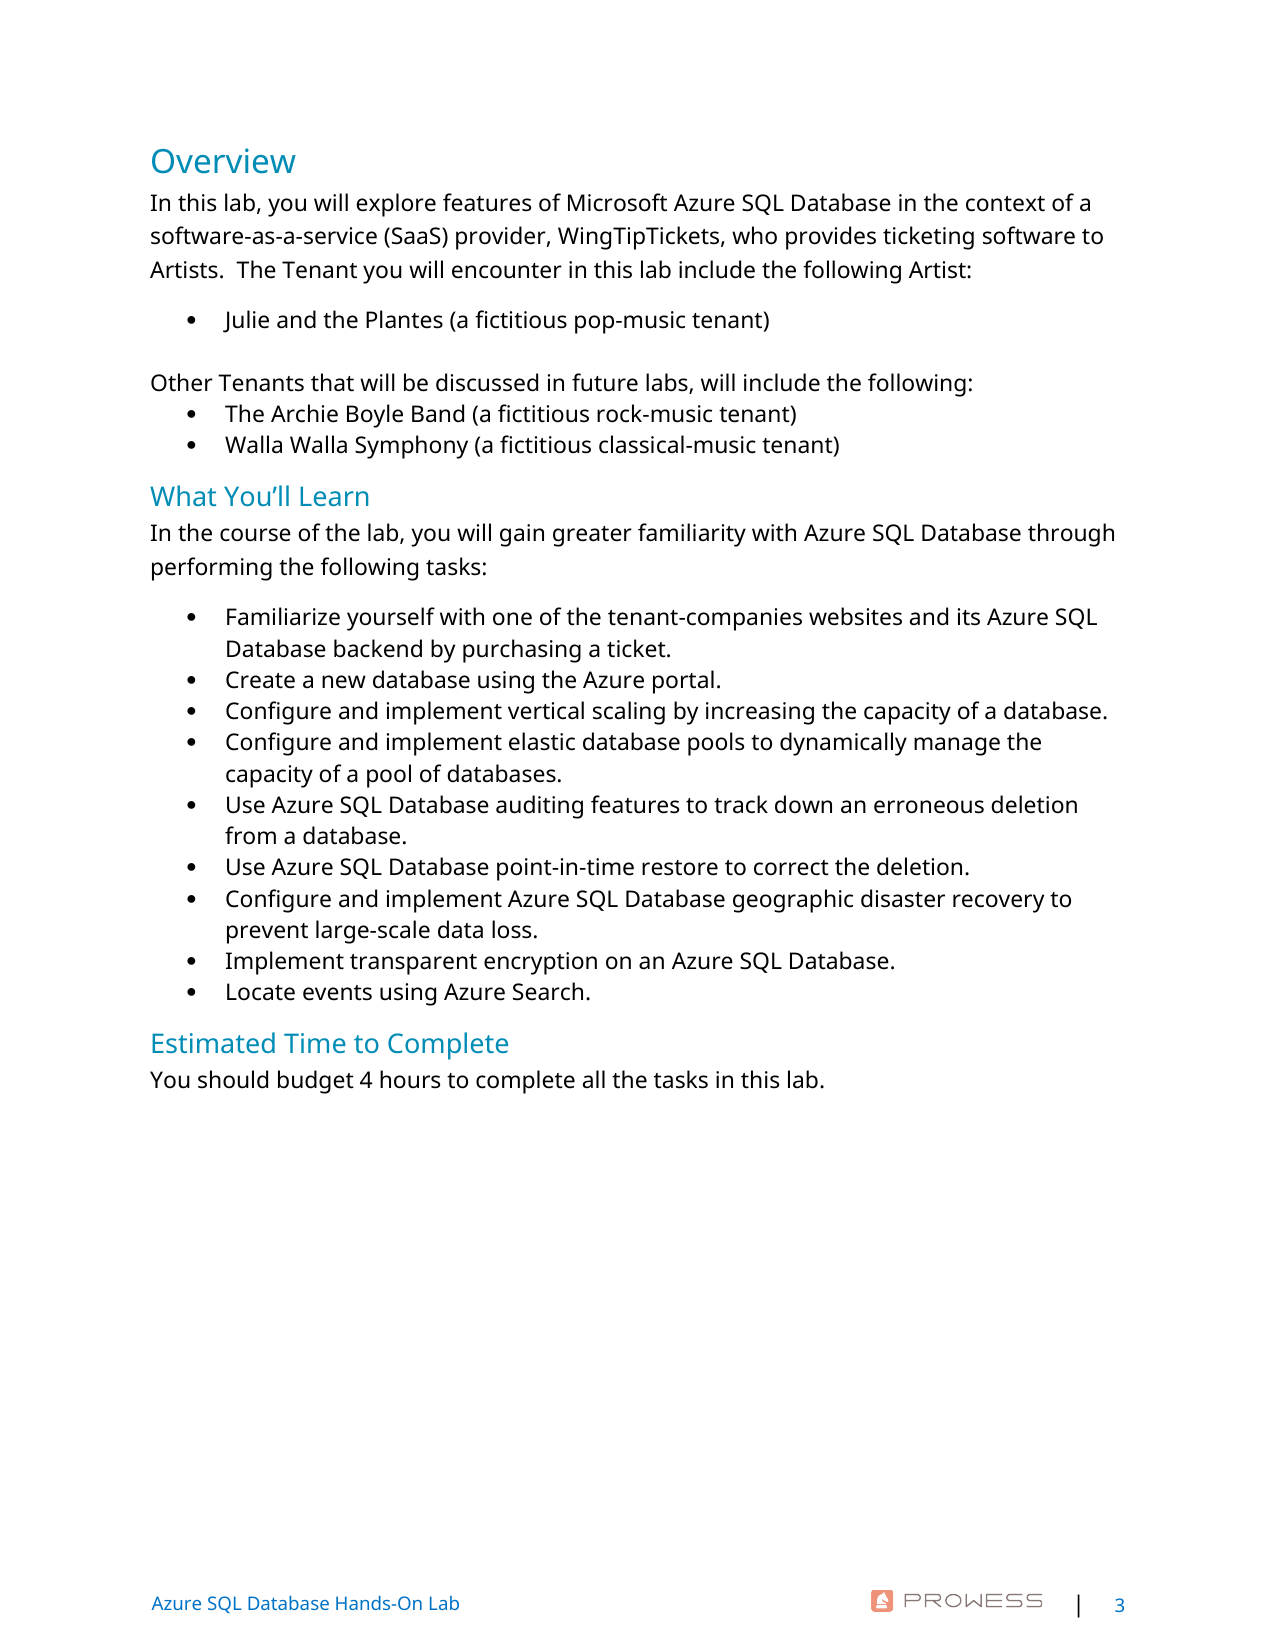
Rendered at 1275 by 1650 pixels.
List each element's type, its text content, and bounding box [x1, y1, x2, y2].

text Locate events using Azure Search. [187, 976, 1125, 1007]
list Other Tenants that will be discussed in future labs, will include the following: [150, 367, 1125, 398]
text Familiarize yourself with one of the tenant-companies websites and its Azure SQL Database backend by purchasing a ticket. [187, 601, 1125, 664]
picture [871, 1590, 1043, 1612]
text Use Azure SQL Database point-in-time restore to correct the deletion. [187, 851, 1125, 882]
text Configure and implement vertical scaling by increasing the capacity of a database. [187, 695, 1125, 726]
subtitle Overview [150, 137, 1125, 183]
text Walla Walla Symphony (a fictitious classical-music tenant) [187, 429, 1125, 461]
subtitle What You’ll Learn [150, 477, 1125, 514]
text Configure and implement Azure SQL Database geographic disaster recovery to prevent large-scale data loss. [187, 882, 1125, 945]
text You should budget 4 hours to complete all the tasks in this lab. [150, 1064, 1125, 1095]
text The Archie Boyle Band (a fictitious rock-music tenant) [187, 398, 1125, 429]
text Julie and the Plantes (a fictitious pop-music tenant) [187, 304, 1125, 336]
text In this lab, you will explore features of Microsoft Azure SQL Database in the context of a software-as-a-service (SaaS) provider, WingTipTickets, who provides ticketing software to Artists. The Tenant you will encounter in this lab include the following Artist: [150, 186, 1125, 285]
subtitle Estimated Time to Complete [150, 1024, 1125, 1061]
text In the course of the lab, you will gain greater familiarity with Azure SQL Database through performing the following tasks: [150, 517, 1125, 582]
text Create a new database using the Azure portal. [187, 664, 1125, 695]
text Configure and implement elastic database pools to dynamically manage the capacity of a pool of databases. [187, 726, 1125, 789]
text Use Azure SQL Database auditing features to track down an erroneous deletion from a database. [187, 789, 1125, 851]
text Implement transparent encryption on an Azure SQL Database. [187, 945, 1125, 976]
